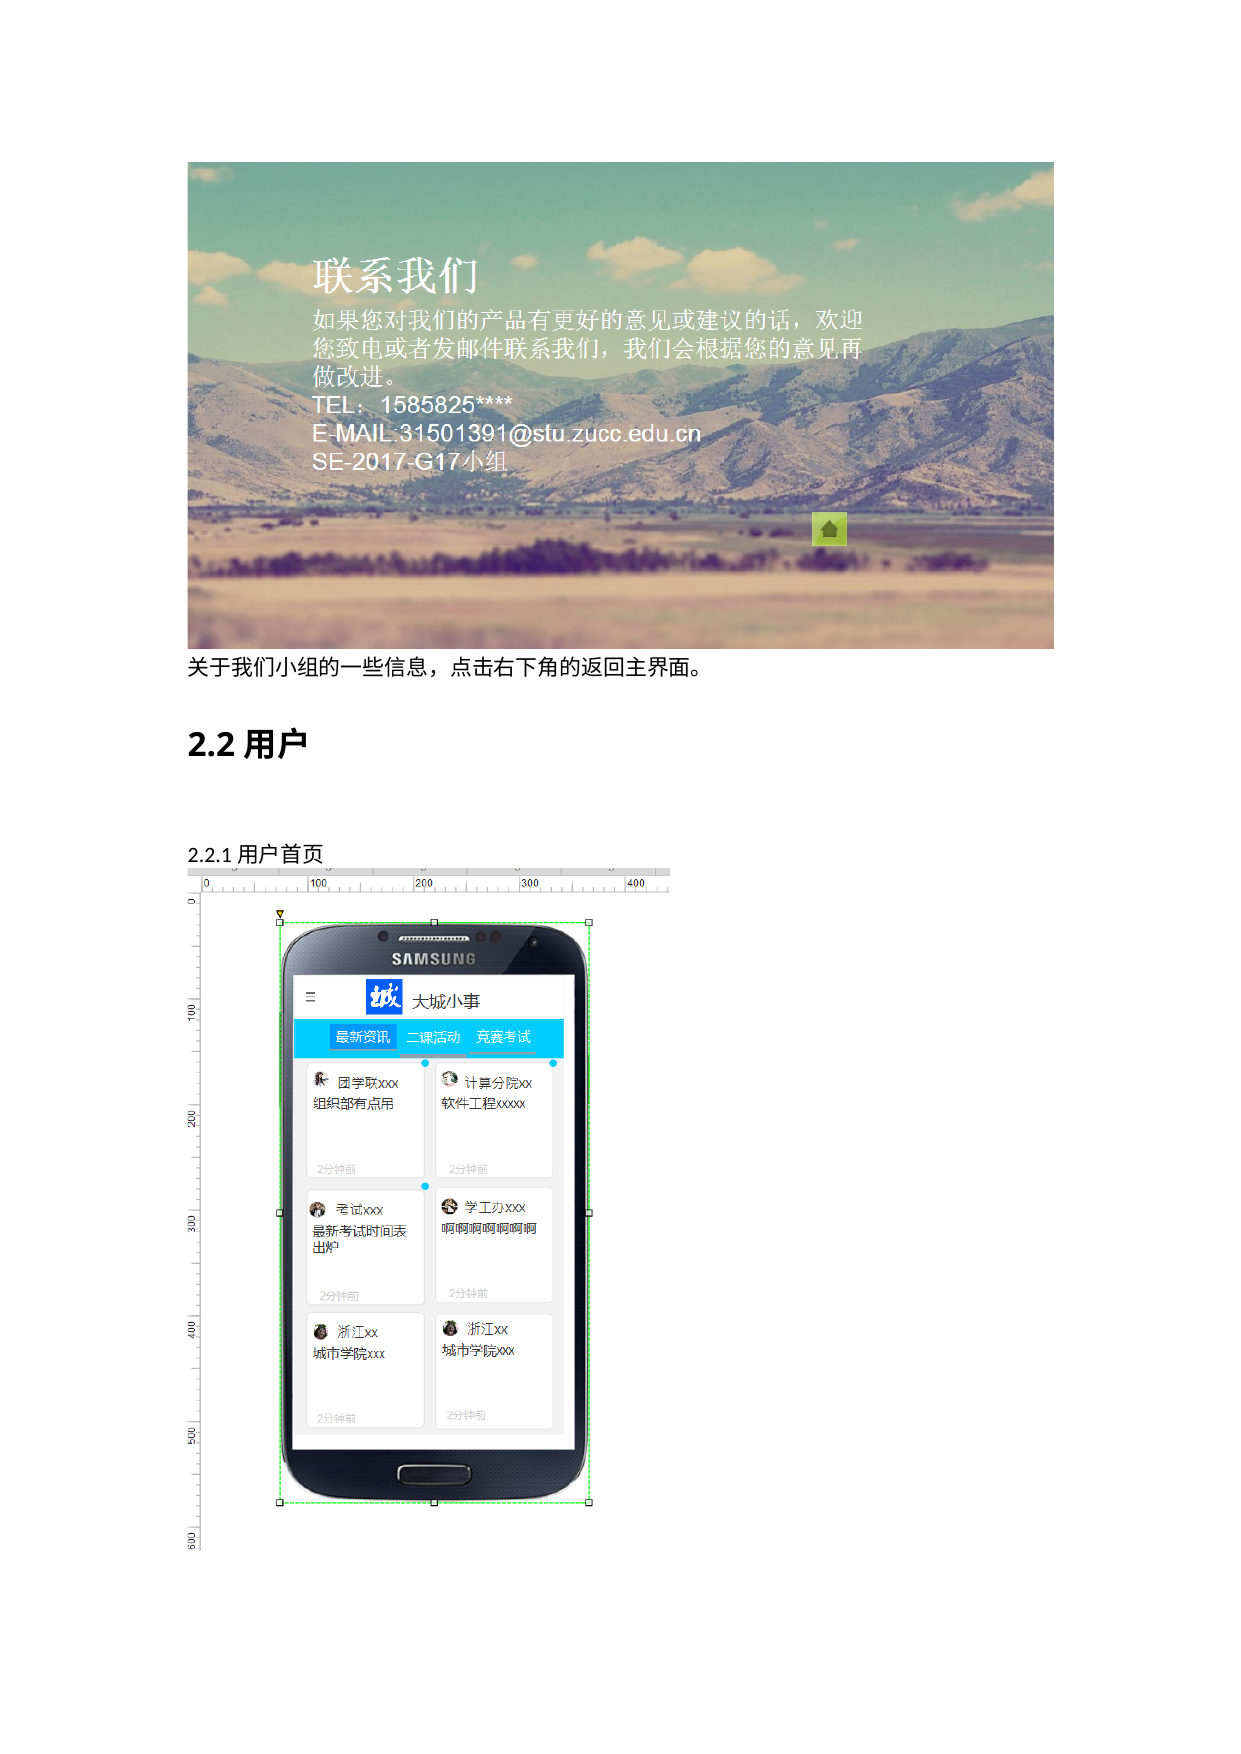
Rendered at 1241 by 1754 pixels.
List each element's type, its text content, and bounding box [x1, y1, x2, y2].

picture [187, 868, 670, 1551]
text 关于我们小组的一些信息，点击右下角的返回主界面。 [187, 649, 1053, 682]
subtitle 2.2 用户 [187, 709, 1053, 774]
picture [187, 162, 1054, 649]
text 2.2.1 用户首页 [187, 836, 1053, 869]
